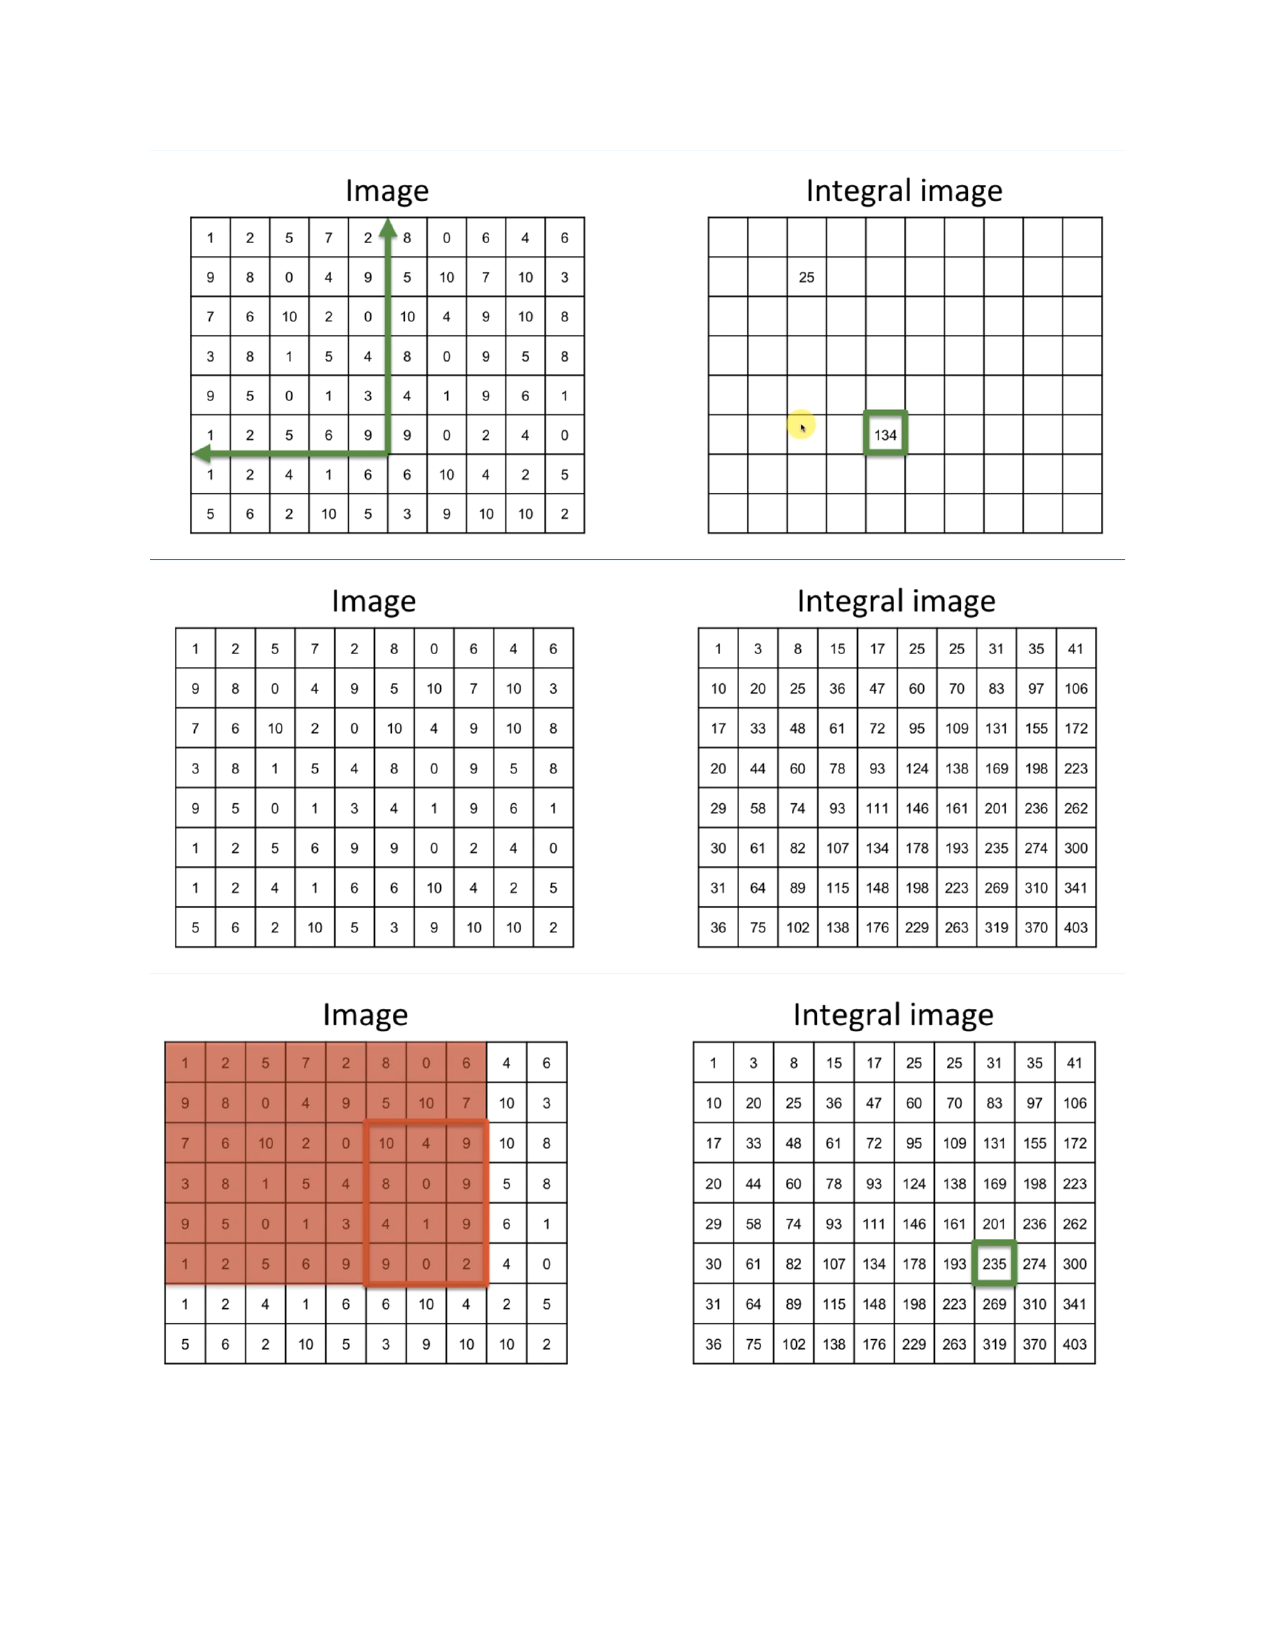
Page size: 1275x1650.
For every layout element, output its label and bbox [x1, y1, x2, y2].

picture [150, 973, 1125, 1375]
picture [150, 559, 1125, 955]
picture [150, 150, 1125, 541]
